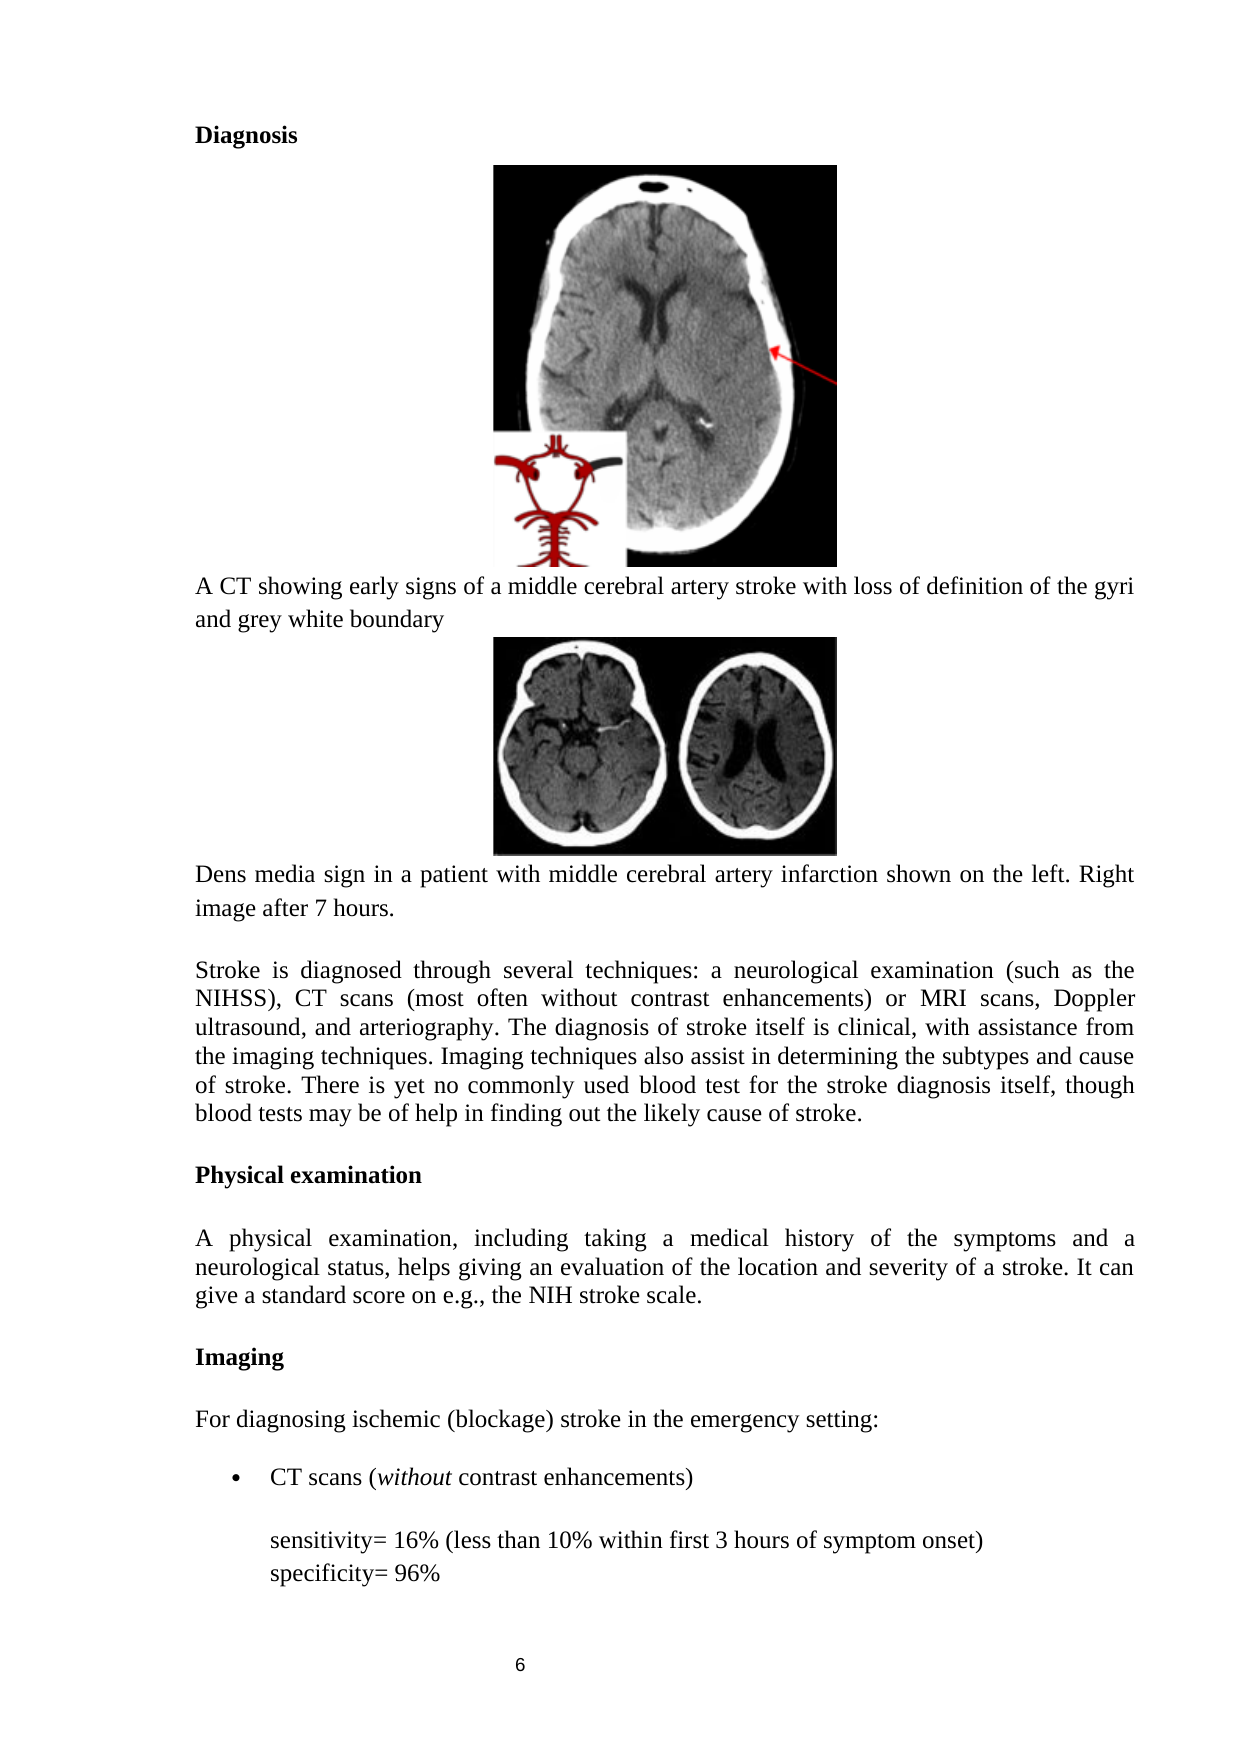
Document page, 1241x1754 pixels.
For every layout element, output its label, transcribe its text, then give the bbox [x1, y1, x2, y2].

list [232, 1462, 1135, 1491]
text A CT showing early signs of a middle cerebral artery stroke with loss of definition of the gyri and grey white boundary [195, 571, 1135, 633]
text Dens media sign in a patient with middle cerebral artery infarction shown on the left. Right image after 7 hours. [195, 859, 1135, 921]
text sensitivity= 16% (less than 10% within first 3 hours of symptom onset) [270, 1525, 1135, 1553]
picture [493, 165, 837, 567]
subtitle Imaging [195, 1342, 1135, 1371]
text Stroke is diagnosed through several techniques: a neurological examination (such as the NIHSS), CT scans (most often without contrast enhancements) or MRI scans, Doppler ultrasound, and arteriography. The diagnosis of stroke itself is clinical, with assistance from the imaging techniques. Imaging techniques also assist in determining the subtypes and cause of stroke. There is yet no commonly used blood test for the stroke diagnosis itself, though blood tests may be of help in finding out the likely cause of stroke. [195, 955, 1135, 1127]
text A physical examination, including taking a medical history of the symptoms and a neurological status, helps giving an evaluation of the location and severity of a stroke. It can give a standard score on e.g., the NIH stroke scale. [195, 1223, 1135, 1309]
picture [493, 637, 837, 856]
text specificity= 96% [270, 1558, 1135, 1586]
text For diagnosing ischemic (blockage) stroke in the emergency setting: [195, 1404, 1135, 1433]
subtitle Diagnosis [195, 120, 1135, 149]
subtitle Physical examination [195, 1161, 1135, 1189]
